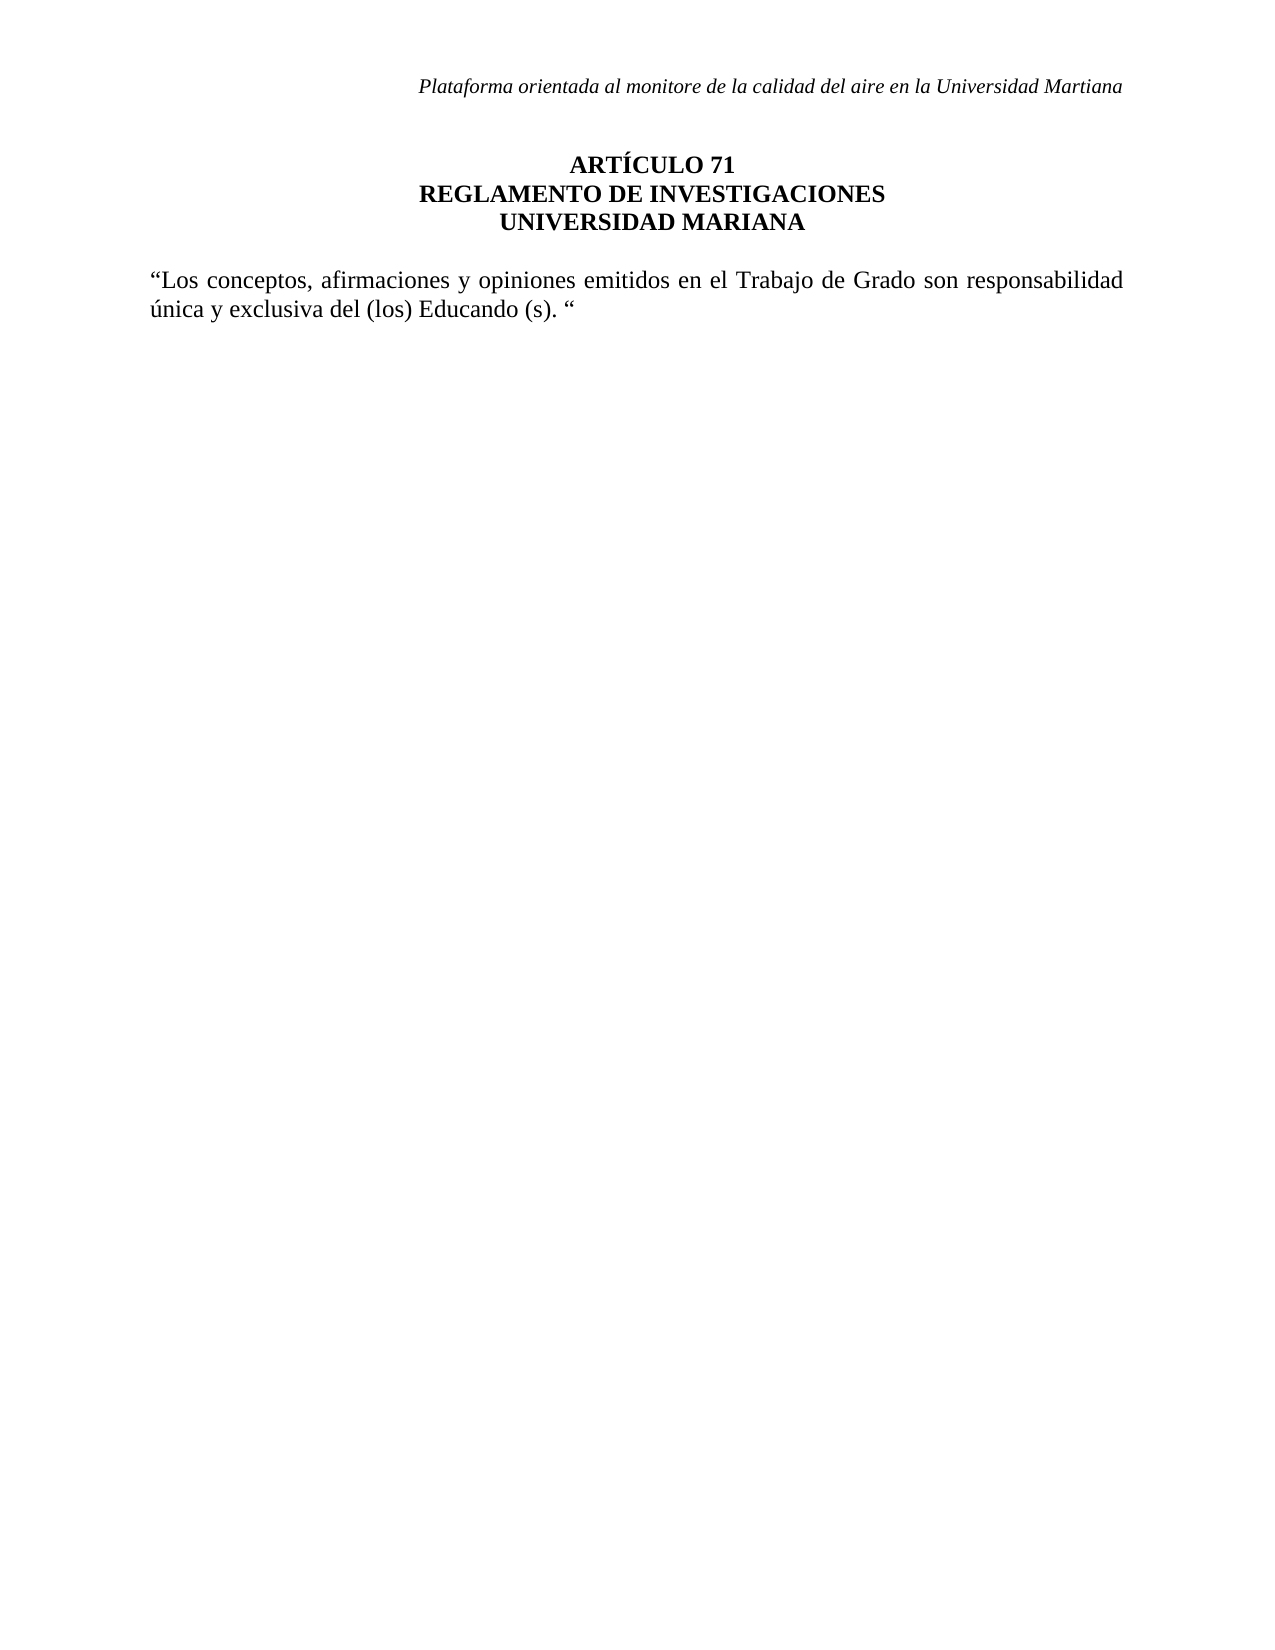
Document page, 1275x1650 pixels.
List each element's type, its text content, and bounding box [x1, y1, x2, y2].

text “Los conceptos, afirmaciones y opiniones emitidos en el Trabajo de Grado son responsabilidad única y exclusiva del (los) Educando (s). “ [150, 265, 1125, 322]
text UNIVERSIDAD MARIANA [150, 207, 1125, 236]
text REGLAMENTO DE INVESTIGACIONES [150, 179, 1125, 207]
text ARTÍCULO 71 [150, 150, 1125, 179]
